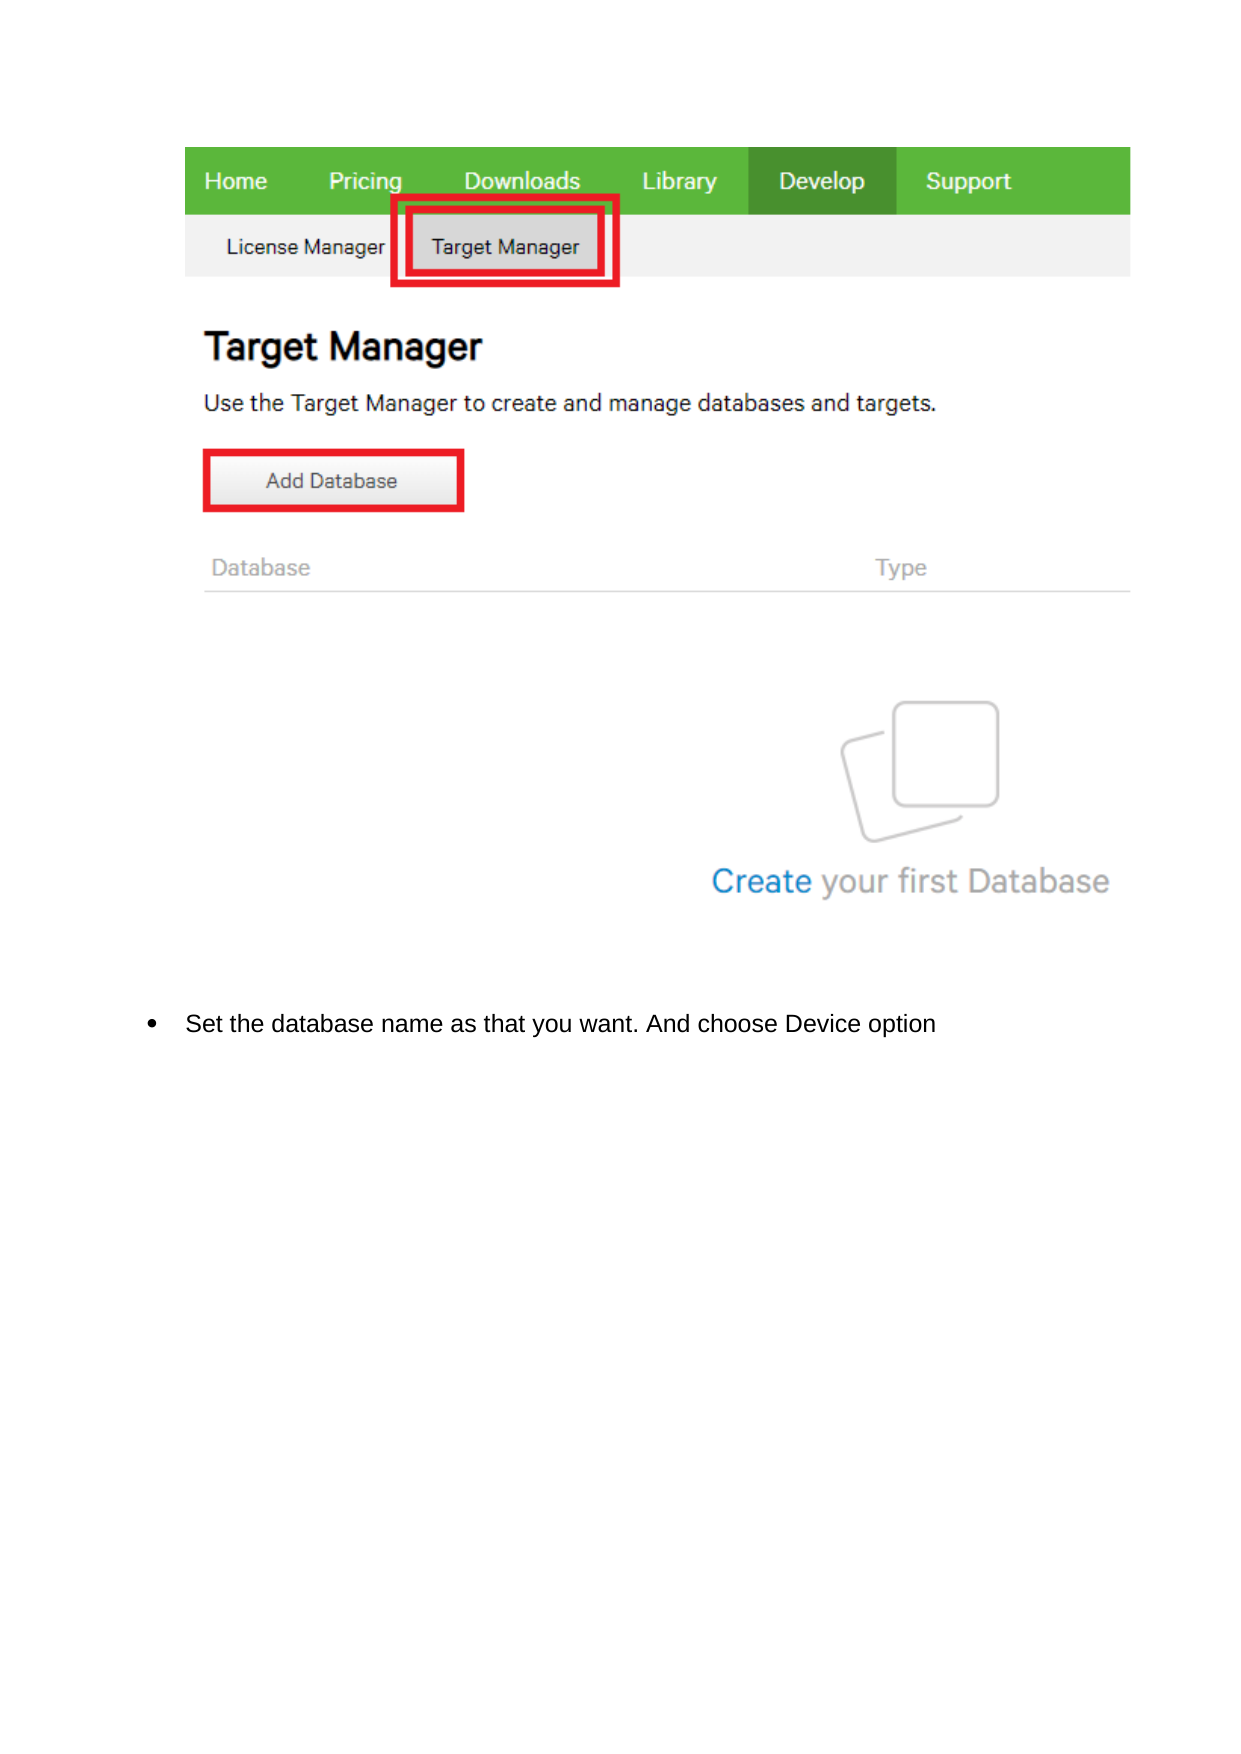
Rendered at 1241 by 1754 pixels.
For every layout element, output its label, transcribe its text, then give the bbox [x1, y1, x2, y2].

list Set the database name as that you want. And choose Device option [148, 1009, 1093, 1038]
picture [185, 147, 1131, 917]
